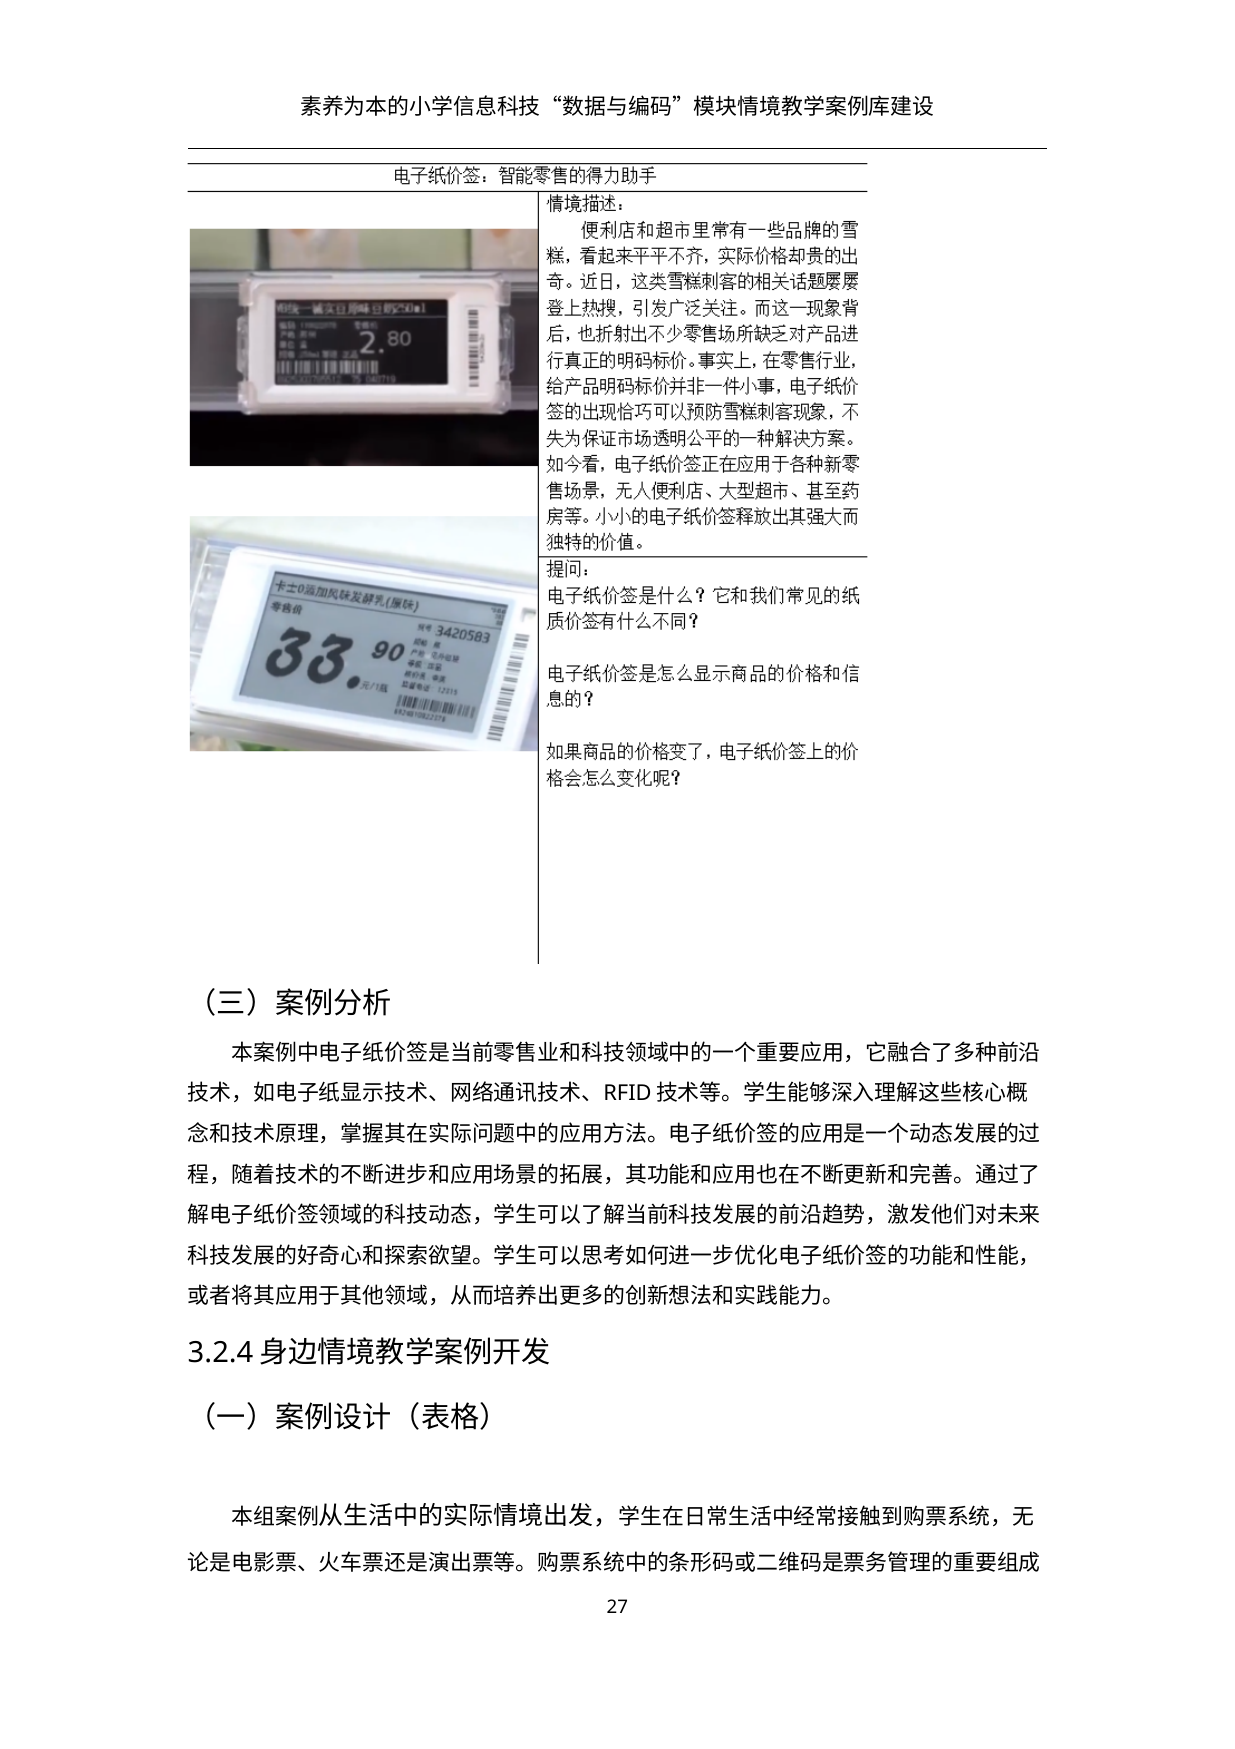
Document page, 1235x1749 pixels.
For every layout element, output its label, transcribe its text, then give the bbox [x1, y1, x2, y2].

picture [187, 162, 868, 964]
list 案例设计（表格） [187, 1383, 1047, 1448]
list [187, 1481, 1047, 1578]
text 本案例中电子纸价签是当前零售业和科技领域中的一个重要应用，它融合了多种前沿技术，如电子纸显示技术、网络通讯技术、RFID技术等。学生能够深入理解这些核心概念和技术原理，掌握其在实际问题中的应用方法。电子纸价签的应用是一个动态发展的过程，随着技术的不断进步和应用场景的拓展，其功能和应用也在不断更新和完善。通过了解电子纸价签领域的科技动态，学生可以了解当前科技发展的前沿趋势，激发他们对未来科技发展的好奇心和探索欲望。学生可以思考如何进一步优化电子纸价签的功能和性能，或者将其应用于其他领域，从而培养出更多的创新想法和实践能力。 [187, 1034, 1047, 1311]
list 3.2.4身边情境教学案例开发 [187, 1318, 1047, 1383]
list （三）案例分析 [187, 969, 1047, 1034]
